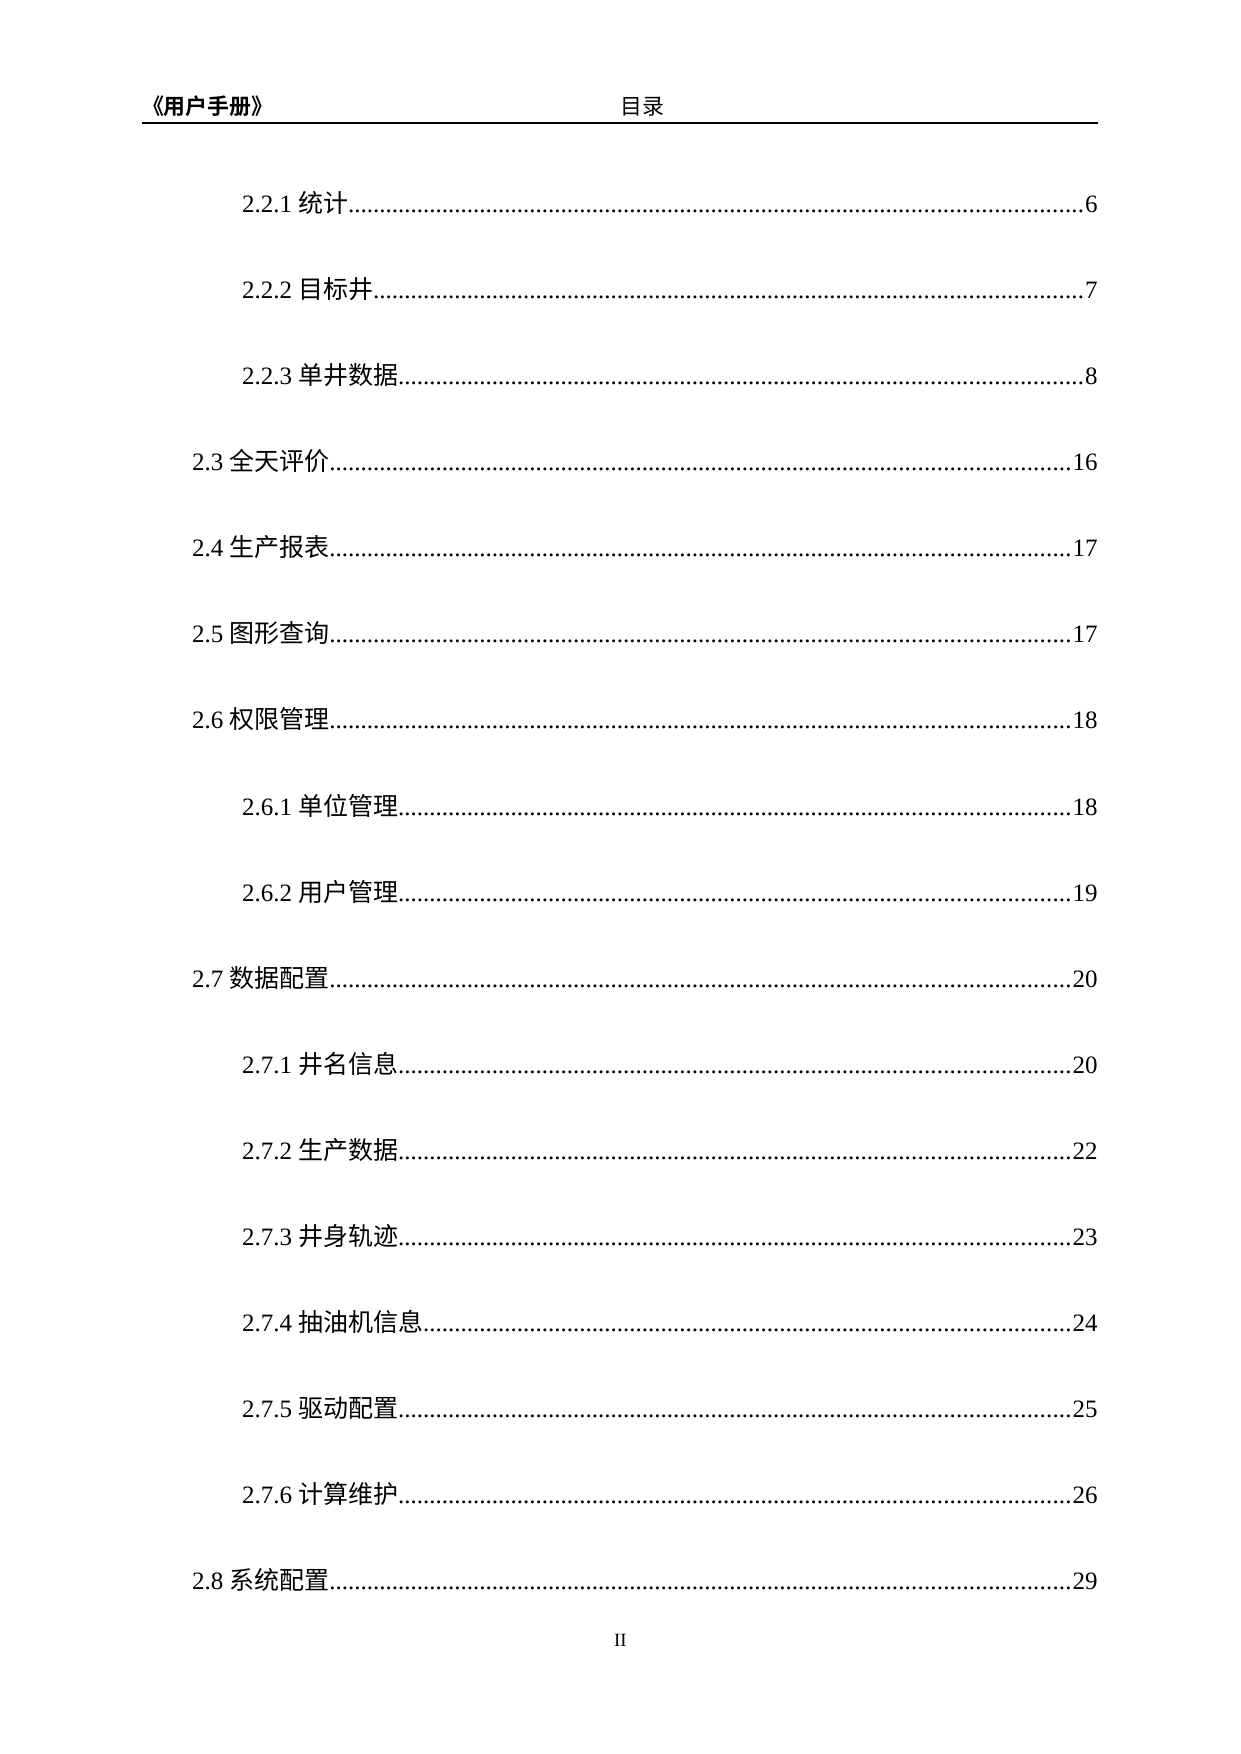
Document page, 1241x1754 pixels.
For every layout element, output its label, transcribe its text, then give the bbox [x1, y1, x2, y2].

text 2.7 数据配置 20 [192, 942, 1098, 1010]
text 2.6.1 单位管理 18 [242, 770, 1098, 838]
text 2.7.2 生产数据 22 [242, 1114, 1098, 1182]
text 2.2.2 目标井 7 [242, 254, 1098, 322]
text 2.6 权限管理 18 [192, 684, 1098, 752]
text 2.7.3 井身轨迹 23 [242, 1200, 1098, 1268]
text 2.7.4 抽油机信息 24 [242, 1286, 1098, 1354]
text 2.7.1 井名信息 20 [242, 1028, 1098, 1096]
text 2.8 系统配置 29 [192, 1544, 1098, 1612]
text 2.2.1 统计 6 [242, 168, 1098, 236]
text 2.5 图形查询 17 [192, 598, 1098, 666]
text 2.2.3 单井数据 8 [242, 340, 1098, 408]
text 2.7.6 计算维护 26 [242, 1458, 1098, 1526]
text 2.4 生产报表 17 [192, 512, 1098, 580]
text 2.7.5 驱动配置 25 [242, 1372, 1098, 1440]
text 2.3 全天评价 16 [192, 426, 1098, 494]
text 2.6.2 用户管理 19 [242, 856, 1098, 924]
